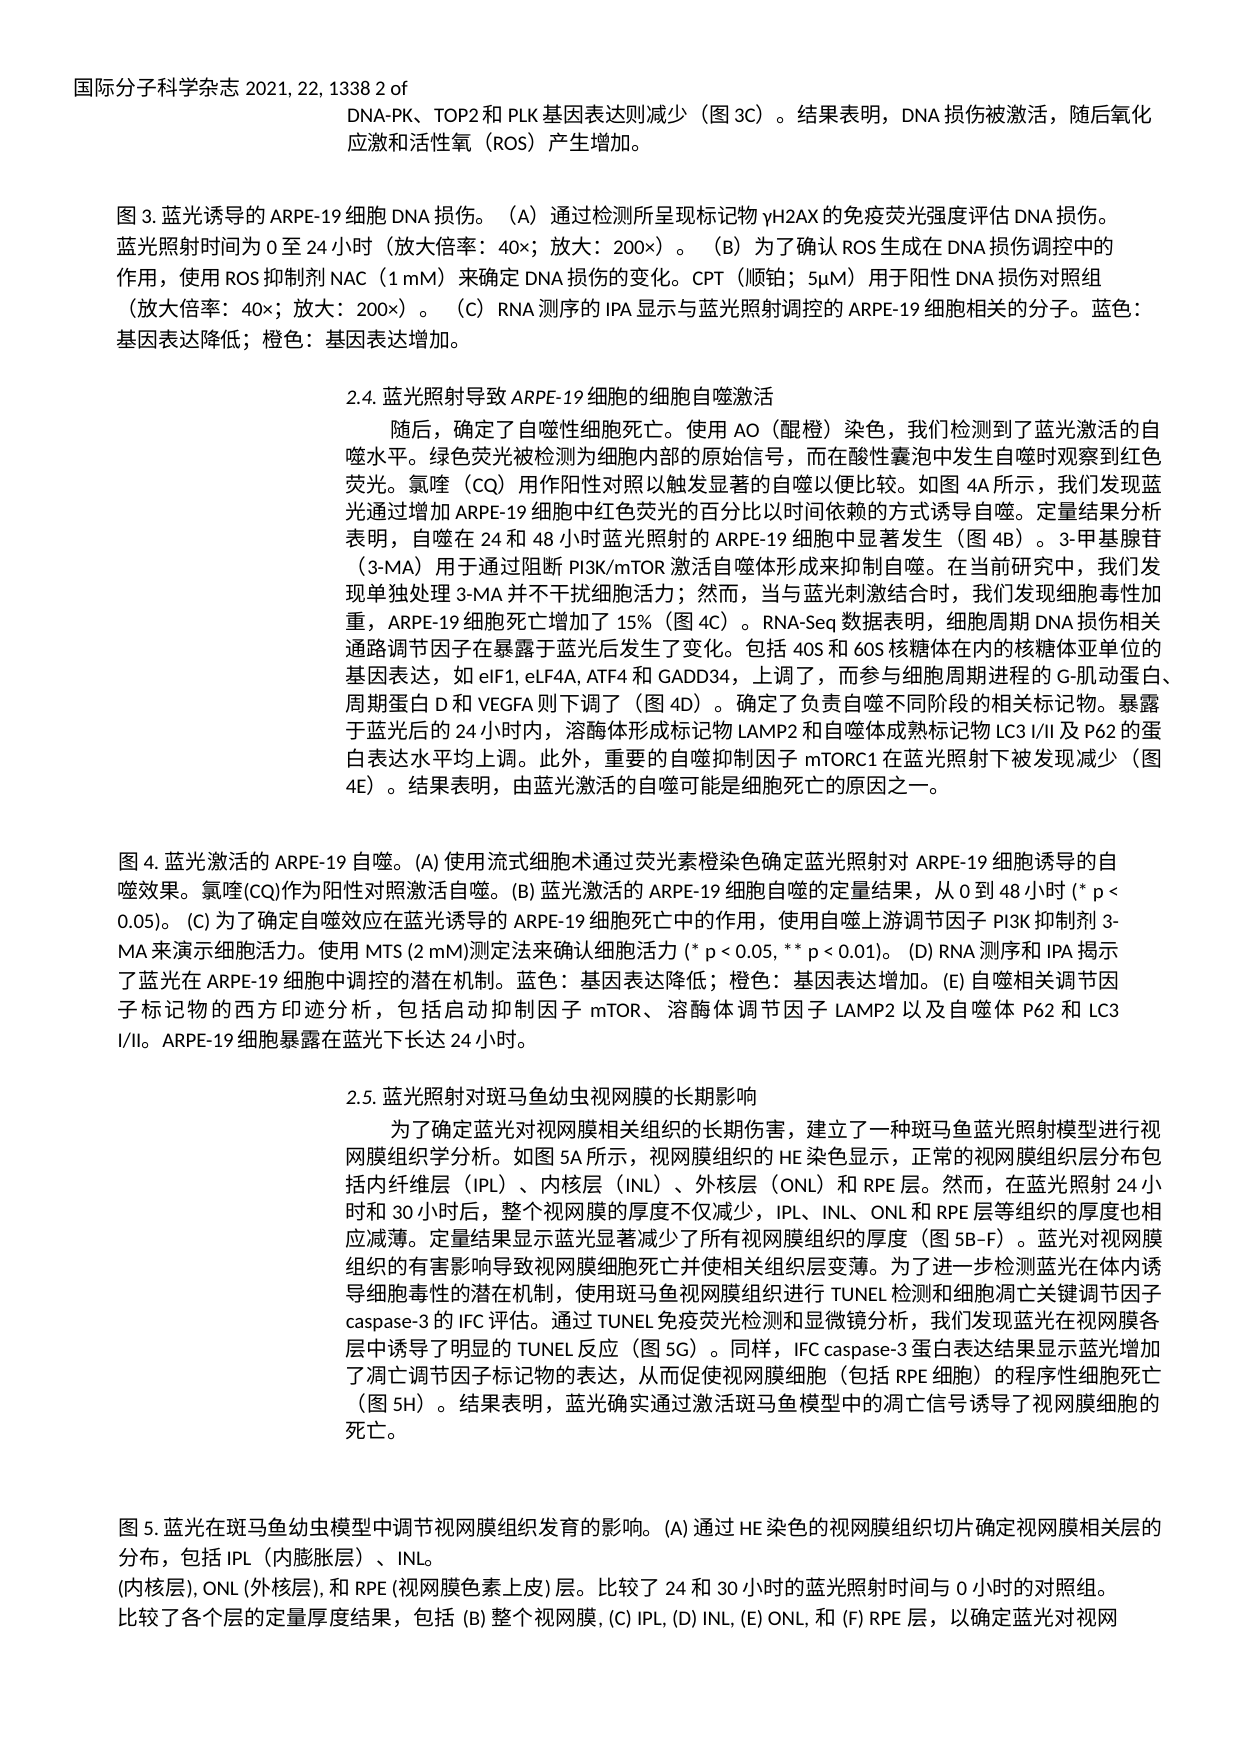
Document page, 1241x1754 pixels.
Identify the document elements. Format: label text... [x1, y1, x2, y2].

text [346, 102, 1165, 155]
text 图4. 蓝光激活的ARPE-19自噬。(A) 使用流式细胞术通过荧光素橙染色确定蓝光照射对ARPE-19细胞诱导的自噬效果。氯喹(CQ)作为阳性对照激活自噬。(B) 蓝光激活的ARPE-19细胞自噬的定量结果，从0到48小时 (* p < 0.05)。 (C) 为了确定自噬效应在蓝光诱导的ARPE-19细胞死亡中的作用，使用自噬上游调节因子PI3K抑制剂3-MA来演示细胞活力。使用MTS (2 mM)测定法来确认细胞活力 (* p < 0.05, ** p < 0.01)。 (D) RNA测序和IPA揭示了蓝光在ARPE-19细胞中调控的潜在机制。蓝色：基因表达降低；橙色：基因表达增加。(E) 自噬相关调节因子标记物的西方印迹分析，包括启动抑制因子mTOR、溶酶体调节因子LAMP2以及自噬体P62和LC3 I/II。ARPE-19细胞暴露在蓝光下长达24小时。 [117, 849, 1119, 1053]
subtitle 2.5. 蓝光照射对斑马鱼幼虫视网膜的长期影响 [346, 1084, 1161, 1110]
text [117, 1575, 1119, 1630]
text 图3. 蓝光诱导的ARPE-19细胞DNA损伤。（A）通过检测所呈现标记物γH2AX的免疫荧光强度评估DNA损伤。蓝光照射时间为0至24小时（放大倍率：40×；放大：200×）。 （B）为了确认ROS生成在DNA损伤调控中的作用，使用ROS抑制剂NAC（1 mM）来确定DNA损伤的变化。CPT（顺铂；5µM）用于阳性DNA损伤对照组（放大倍率：40×；放大：200×）。 （C）RNA测序的IPA显示与蓝光照射调控的ARPE-19细胞相关的分子。蓝色：基因表达降低；橙色：基因表达增加。 [116, 203, 1132, 352]
text 为了确定蓝光对视网膜相关组织的长期伤害，建立了一种斑马鱼蓝光照射模型进行视网膜组织学分析。如图5A所示，视网膜组织的HE染色显示，正常的视网膜组织层分布包括内纤维层（IPL）、内核层（INL）、外核层（ONL）和RPE层。然而，在蓝光照射24小时和30小时后，整个视网膜的厚度不仅减少，IPL、INL、ONL和RPE层等组织的厚度也相应减薄。定量结果显示蓝光显著减少了所有视网膜组织的厚度（图5B–F）。蓝光对视网膜组织的有害影响导致视网膜细胞死亡并使相关组织层变薄。为了进一步检测蓝光在体内诱导细胞毒性的潜在机制，使用斑马鱼视网膜组织进行TUNEL检测和细胞凋亡关键调节因子caspase-3的IFC评估。通过TUNEL免疫荧光检测和显微镜分析，我们发现蓝光在视网膜各层中诱导了明显的TUNEL反应（图5G）。同样，IFC caspase-3蛋白表达结果显示蓝光增加了凋亡调节因子标记物的表达，从而促使视网膜细胞（包括RPE细胞）的程序性细胞死亡（图5H）。结果表明，蓝光确实通过激活斑马鱼模型中的凋亡信号诱导了视网膜细胞的死亡。 [346, 1117, 1163, 1444]
subtitle 2.4. 蓝光照射导致ARPE-19细胞的细胞自噬激活 [346, 384, 1161, 410]
text 随后，确定了自噬性细胞死亡。使用AO（醌橙）染色，我们检测到了蓝光激活的自噬水平。绿色荧光被检测为细胞内部的原始信号，而在酸性囊泡中发生自噬时观察到红色荧光。氯喹（CQ）用作阳性对照以触发显著的自噬以便比较。如图4A所示，我们发现蓝光通过增加ARPE-19细胞中红色荧光的百分比以时间依赖的方式诱导自噬。定量结果分析表明，自噬在24和48小时蓝光照射的ARPE-19细胞中显著发生（图4B）。3-甲基腺苷（3-MA）用于通过阻断PI3K/mTOR激活自噬体形成来抑制自噬。在当前研究中，我们发现单独处理3-MA并不干扰细胞活力；然而，当与蓝光刺激结合时，我们发现细胞毒性加重，ARPE-19细胞死亡增加了15%（图4C）。RNA-Seq数据表明，细胞周期DNA损伤相关通路调节因子在暴露于蓝光后发生了变化。包括40S和60S核糖体在内的核糖体亚单位的基因表达，如eIF1, eLF4A, ATF4和GADD34，上调了，而参与细胞周期进程的G-肌动蛋白、周期蛋白D和VEGFA则下调了（图4D）。确定了负责自噬不同阶段的相关标记物。暴露于蓝光后的24小时内，溶酶体形成标记物LAMP2和自噬体成熟标记物LC3 I/II及P62的蛋白表达水平均上调。此外，重要的自噬抑制因子mTORC1在蓝光照射下被发现减少（图4E）。结果表明，由蓝光激活的自噬可能是细胞死亡的原因之一。 [346, 417, 1163, 799]
text 图5. 蓝光在斑马鱼幼虫模型中调节视网膜组织发育的影响。(A) 通过HE染色的视网膜组织切片确定视网膜相关层的分布，包括IPL（内膨胀层）、INL。 [118, 1515, 1162, 1571]
